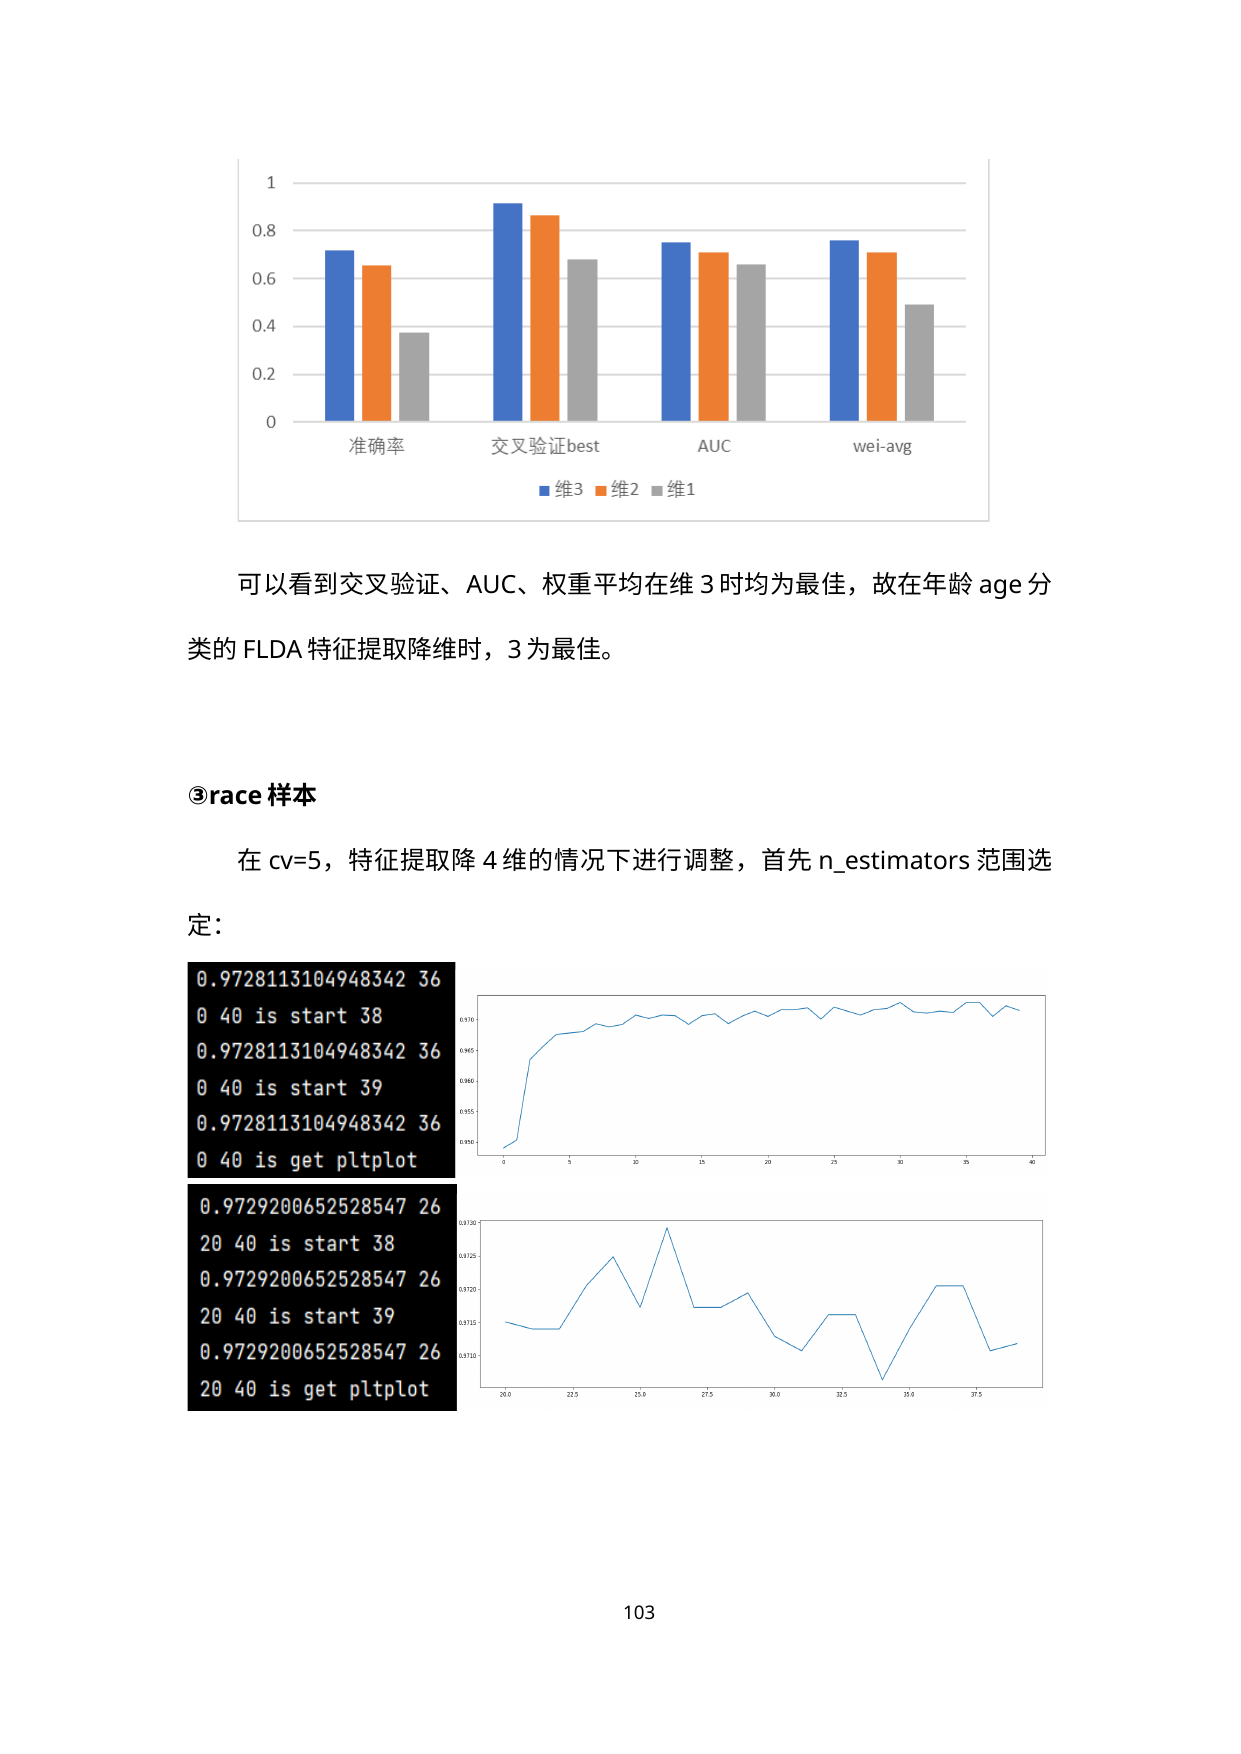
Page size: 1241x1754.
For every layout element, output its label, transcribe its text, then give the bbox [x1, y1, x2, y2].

picture [187, 962, 1048, 1178]
text 可以看到交叉验证、AUC、权重平均在维3时均为最佳，故在年龄age分类的FLDA特征提取降维时，3为最佳。 [187, 550, 1053, 680]
picture [237, 159, 990, 522]
text 在cv=5，特征提取降4维的情况下进行调整，首先n_estimators范围选定： [187, 826, 1053, 956]
picture [187, 1184, 1049, 1411]
text ③race样本 [187, 761, 1053, 826]
